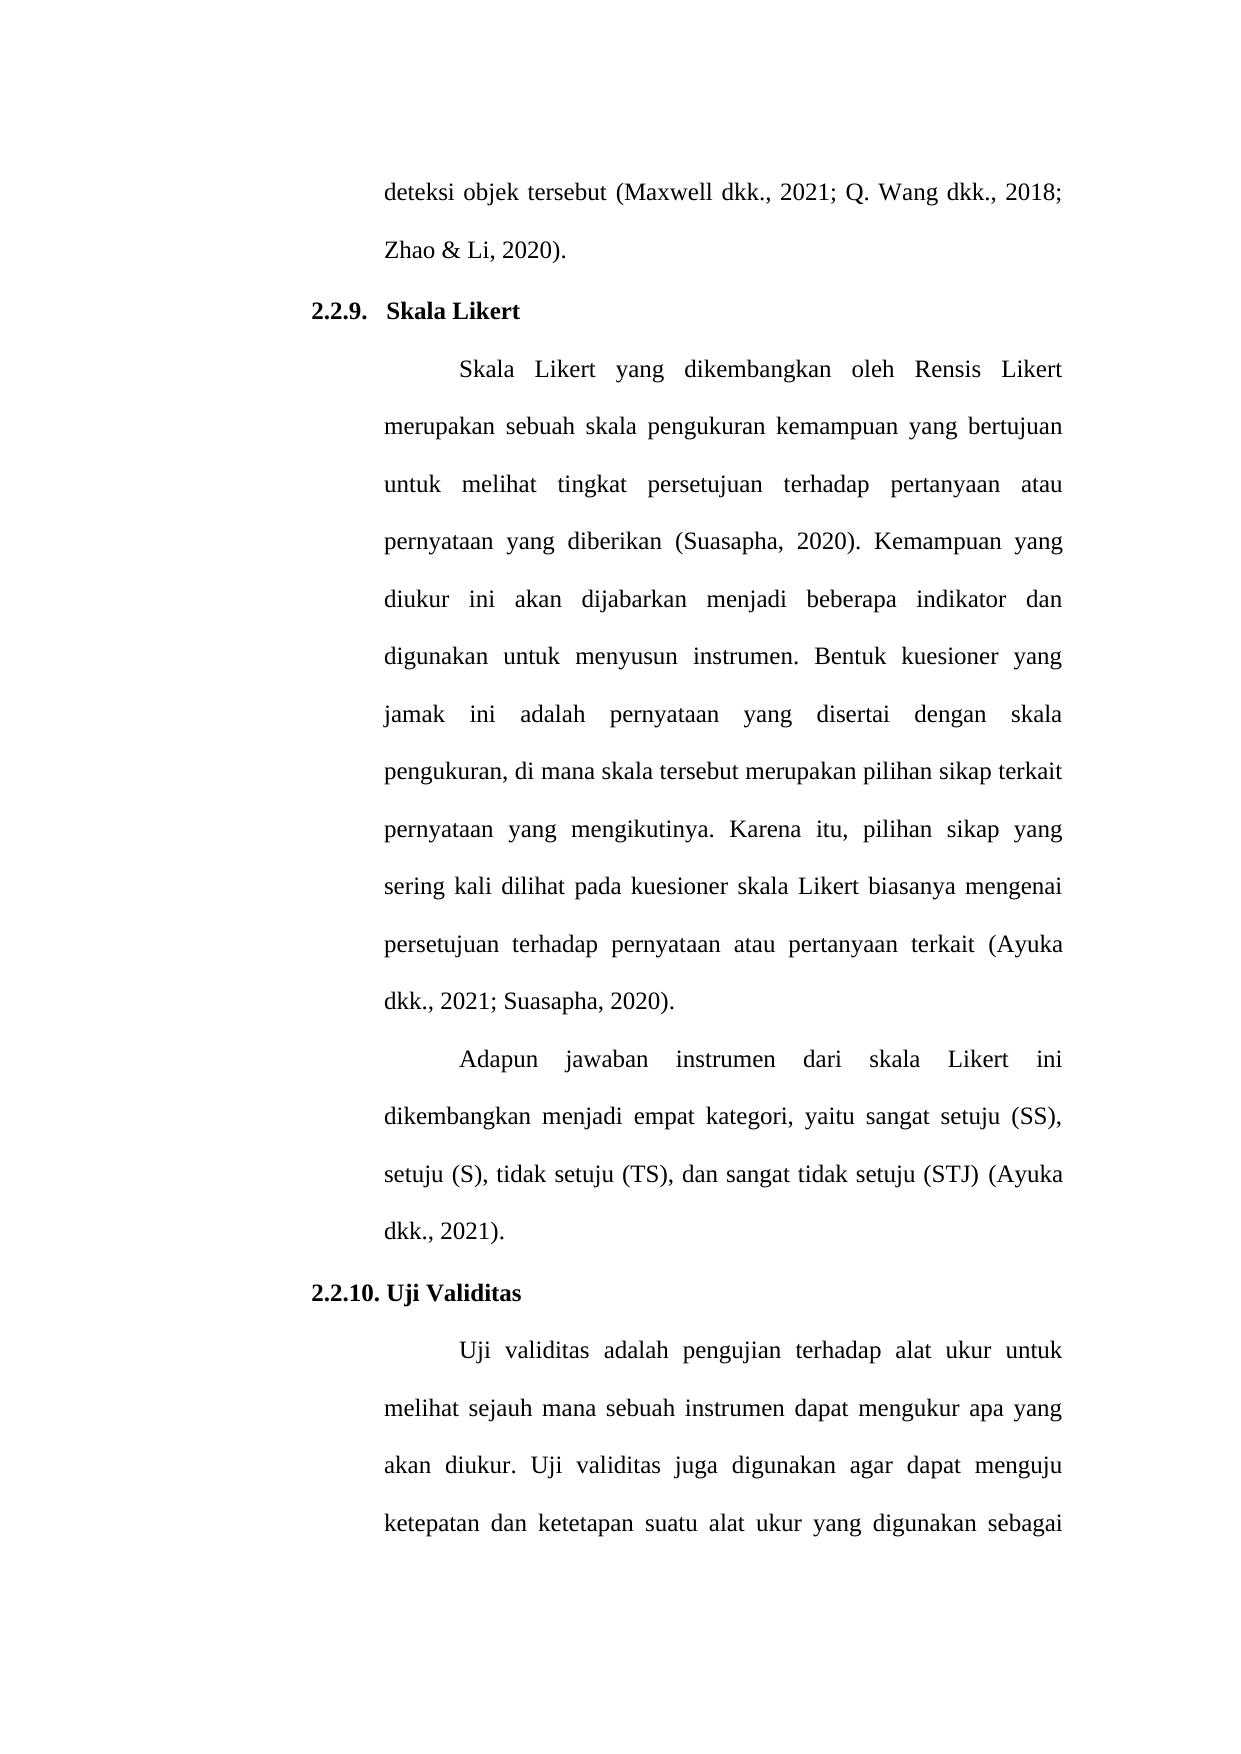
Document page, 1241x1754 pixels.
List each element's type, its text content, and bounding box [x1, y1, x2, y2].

subtitle Skala Likert [311, 296, 1063, 325]
text Adapun jawaban instrumen dari skala Likert ini dikembangkan menjadi empat kategori, yaitu sangat setuju (SS), setuju (S), tidak setuju (TS), dan sangat tidak setuju (STJ) . [384, 1044, 1063, 1245]
text Skala Likert yang dikembangkan oleh Rensis Likert merupakan sebuah skala pengukuran kemampuan yang bertujuan untuk melihat tingkat persetujuan terhadap pertanyaan atau pernyataan yang diberikan . Kemampuan yang diukur ini akan dijabarkan menjadi beberapa indikator dan digunakan untuk menyusun instrumen. Bentuk kuesioner yang jamak ini adalah pernyataan yang disertai dengan skala pengukuran, di mana skala tersebut merupakan pilihan sikap terkait pernyataan yang mengikutinya. Karena itu, pilihan sikap yang sering kali dilihat pada kuesioner skala Likert biasanya mengenai persetujuan terhadap pernyataan atau pertanyaan terkait . [384, 354, 1063, 1015]
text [384, 1336, 1063, 1537]
subtitle Uji Validitas [311, 1278, 1063, 1307]
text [384, 177, 1063, 263]
